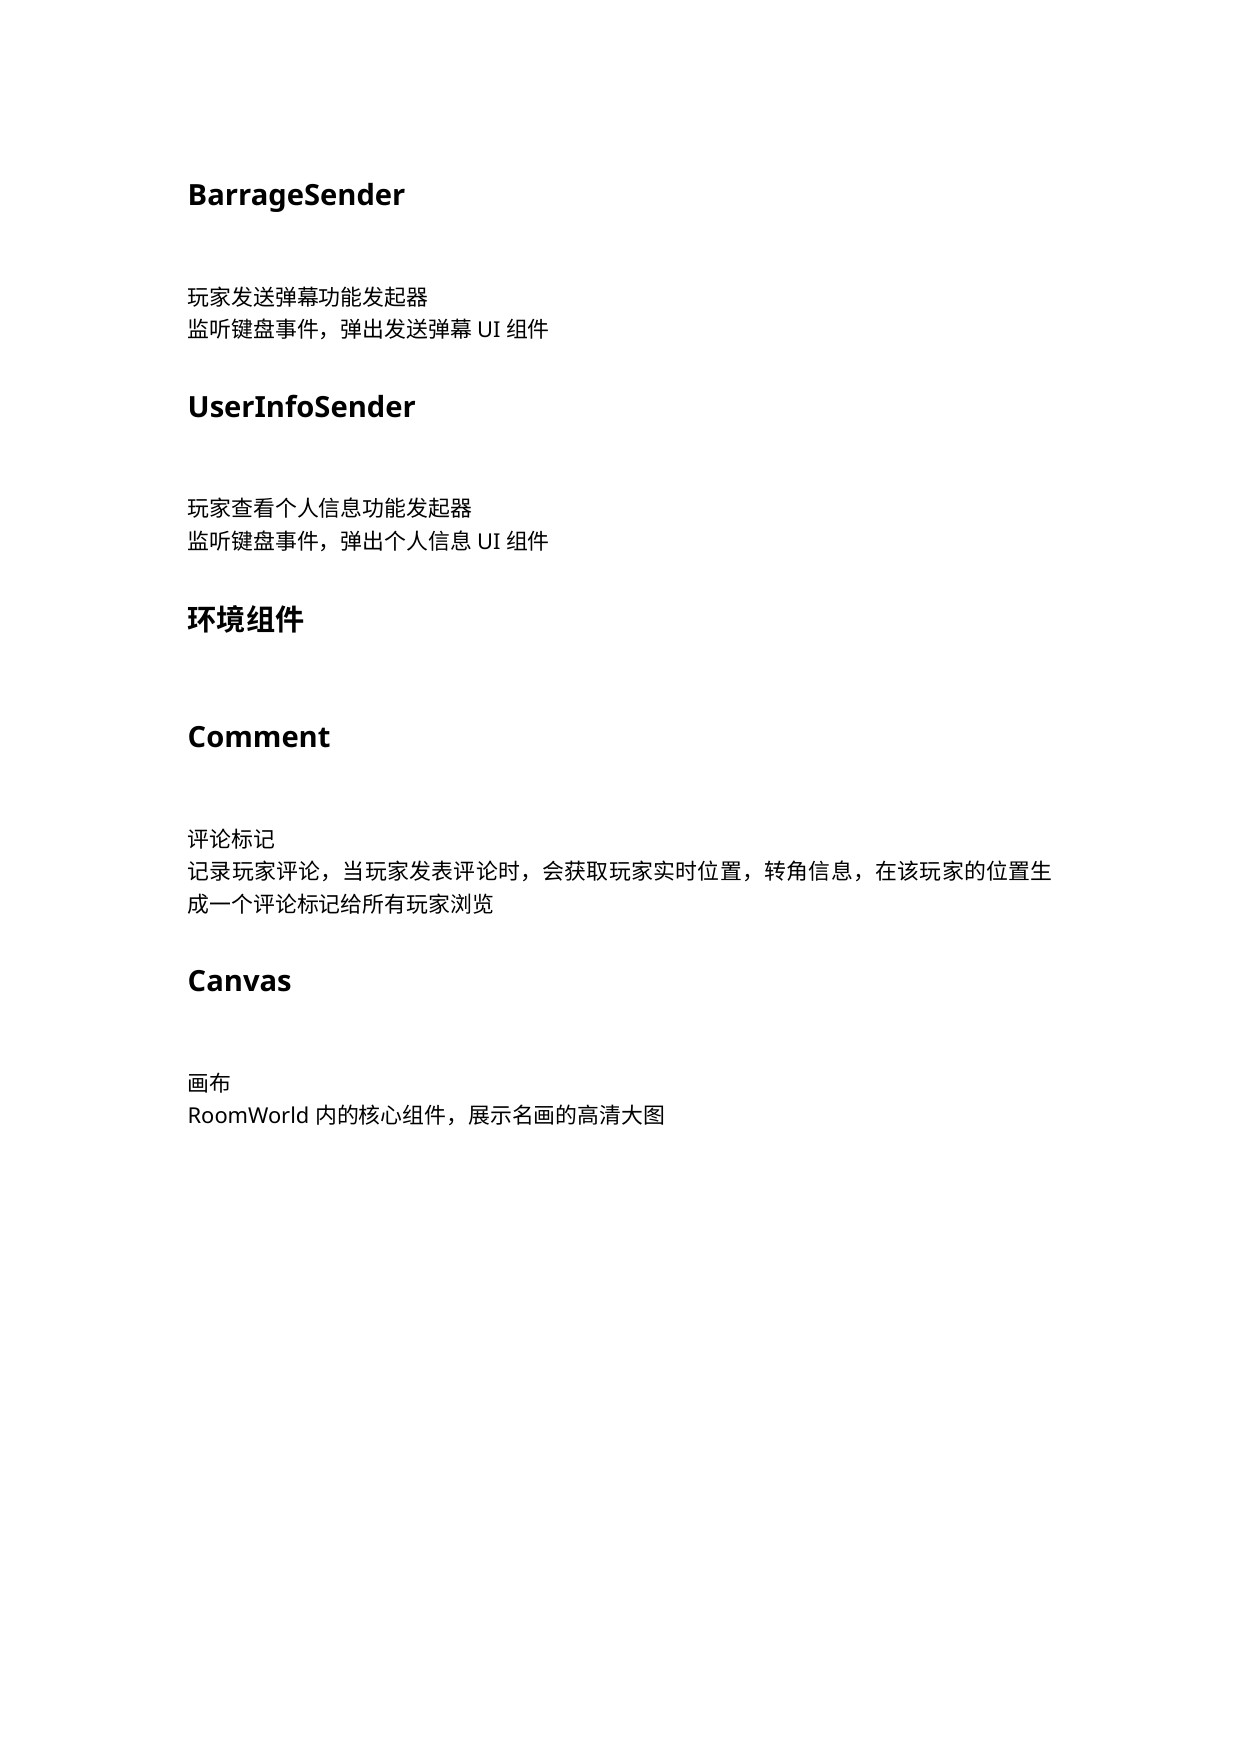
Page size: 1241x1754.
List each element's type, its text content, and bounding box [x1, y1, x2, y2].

text 玩家发送弹幕功能发起器 [187, 279, 1053, 312]
subtitle Comment [187, 704, 1053, 769]
subtitle BarrageSender [187, 162, 1053, 227]
text RoomWorld 内的核心组件，展示名画的高清大图 [187, 1098, 1053, 1130]
text 玩家查看个人信息功能发起器 [187, 491, 1053, 523]
text 画布 [187, 1065, 1053, 1098]
subtitle 环境组件 [187, 585, 1053, 650]
subtitle Canvas [187, 948, 1053, 1013]
text 监听键盘事件，弹出发送弹幕 UI 组件 [187, 312, 1053, 344]
text 记录玩家评论，当玩家发表评论时，会获取玩家实时位置，转角信息，在该玩家的位置生成一个评论标记给所有玩家浏览 [187, 854, 1053, 919]
text 评论标记 [187, 821, 1053, 854]
text 监听键盘事件，弹出个人信息 UI 组件 [187, 523, 1053, 556]
subtitle UserInfoSender [187, 373, 1053, 438]
